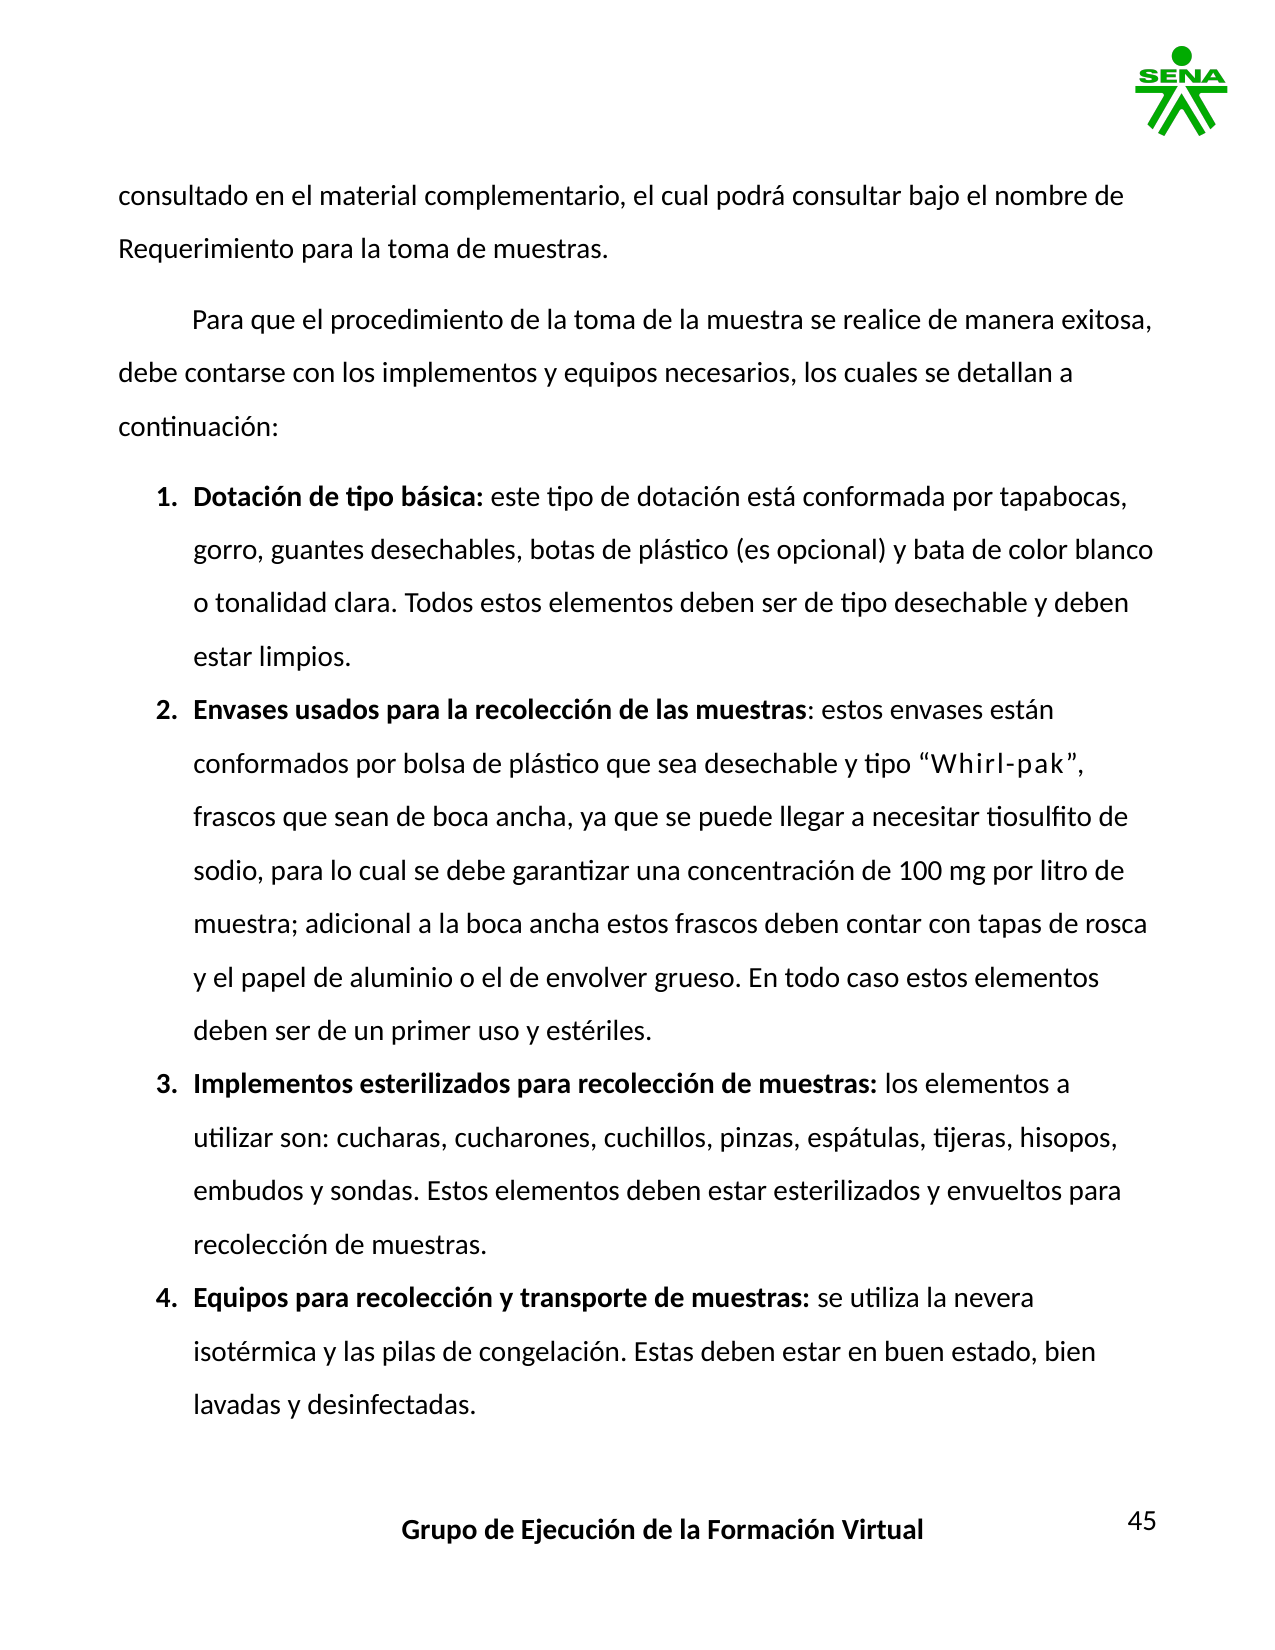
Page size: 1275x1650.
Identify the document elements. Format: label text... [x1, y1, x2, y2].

list Implementos esterilizados para recolección de muestras: los elementos a utilizar son: cucharas, cucharones, cuchillos, pinzas, espátulas, tijeras, hisopos, embudos y sondas. Estos elementos deben estar esterilizados y envueltos para recolección de muestras. [156, 1066, 1157, 1261]
list Envases usados para la recolección de las muestras: estos envases están conformados por bolsa de plástico que sea desechable y tipo “Whirl-pak”, frascos que sean de boca ancha, ya que se puede llegar a necesitar tiosulfito de sodio, para lo cual se debe garantizar una concentración de 100 mg por litro de muestra; adicional a la boca ancha estos frascos deben contar con tapas de rosca y el papel de aluminio o el de envolver grueso. En todo caso estos elementos deben ser de un primer uso y estériles. [156, 691, 1157, 1048]
text Para que el procedimiento de la toma de la muestra se realice de manera exitosa, debe contarse con los implementos y equipos necesarios, los cuales se detallan a continuación: [118, 301, 1157, 443]
picture [1135, 46, 1228, 136]
list Equipos para recolección y transporte de muestras: se utiliza la nevera isotérmica y las pilas de congelación. Estas deben estar en buen estado, bien lavadas y desinfectadas. [156, 1279, 1157, 1422]
list Dotación de tipo básica: este tipo de dotación está conformada por tapabocas, gorro, guantes desechables, botas de plástico (es opcional) y bata de color blanco o tonalidad clara. Todos estos elementos deben ser de tipo desechable y deben estar limpios. [156, 478, 1157, 674]
